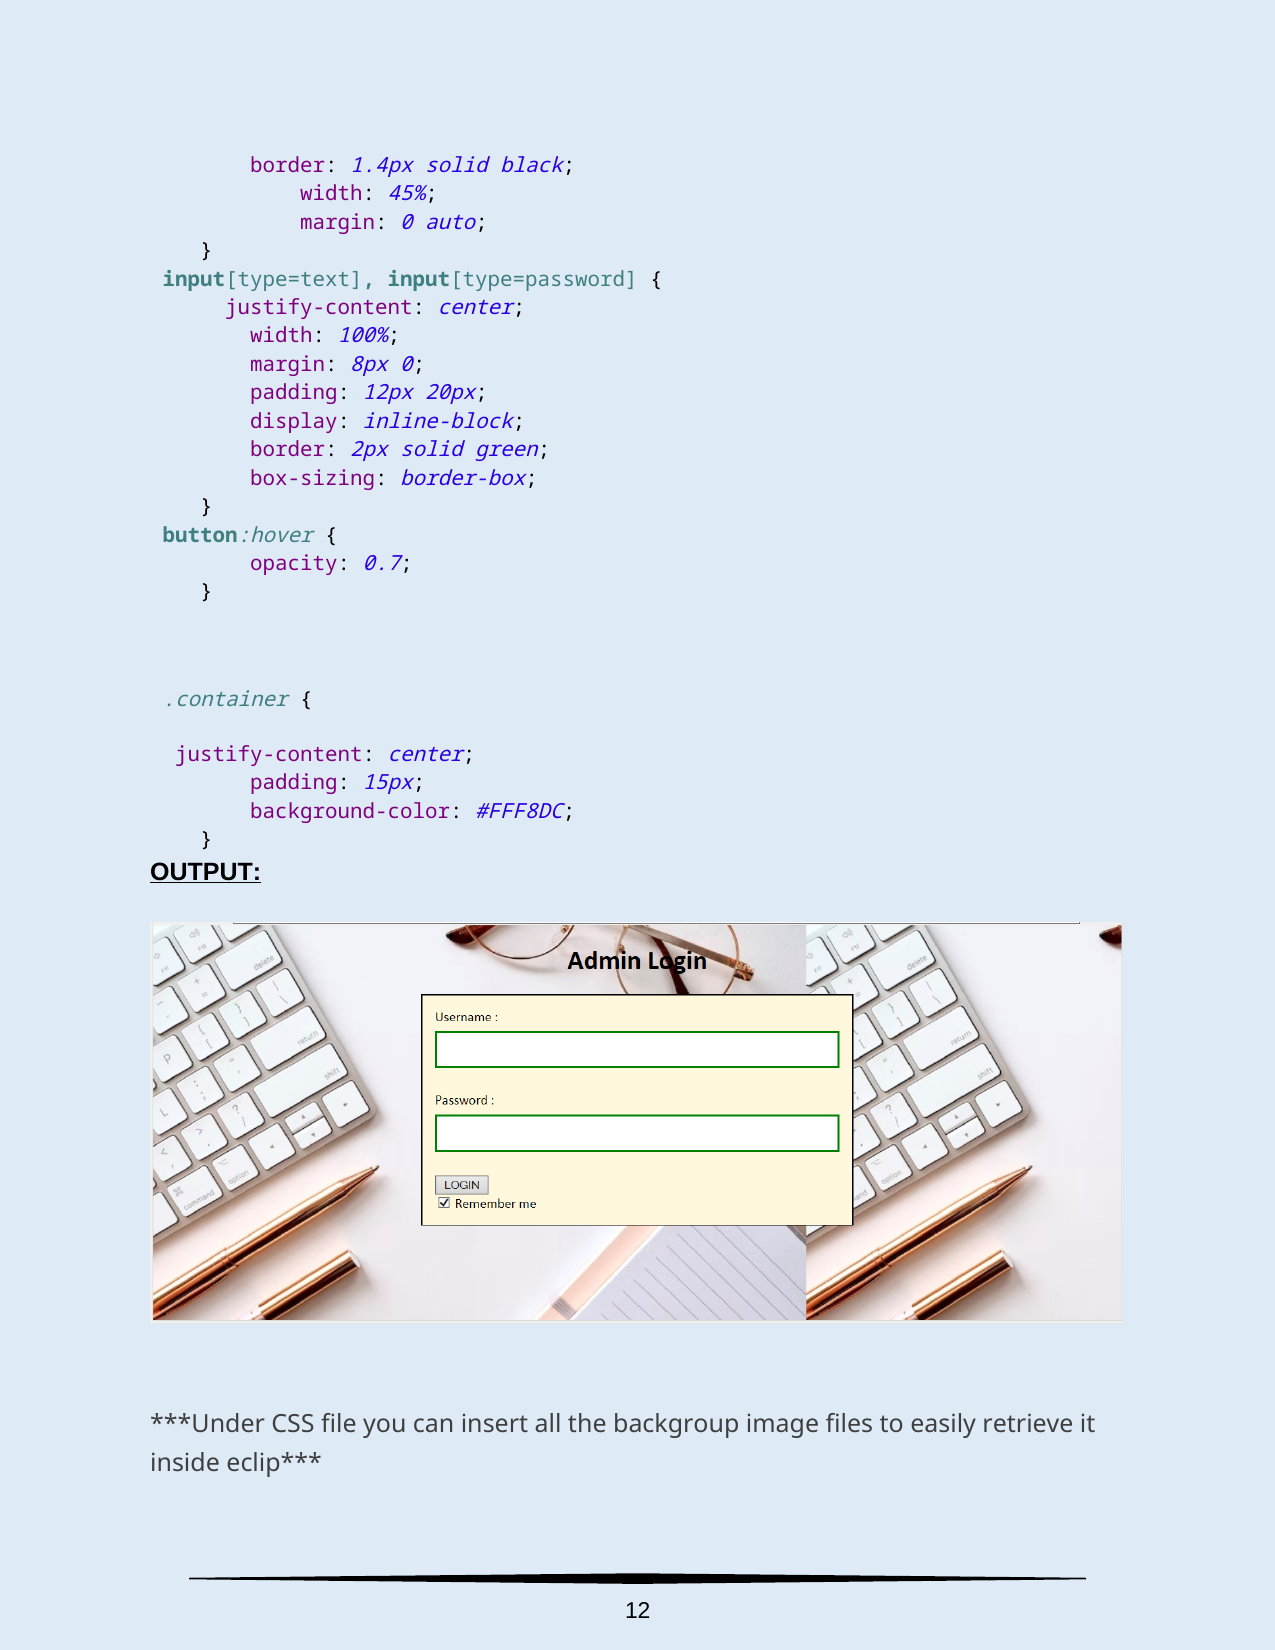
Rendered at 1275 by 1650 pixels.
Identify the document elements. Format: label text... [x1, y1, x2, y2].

text } [150, 491, 1125, 520]
text } [150, 235, 1125, 264]
text padding: 12px 20px; [150, 377, 1125, 406]
text } [150, 577, 1125, 605]
text padding: 15px; [150, 767, 1125, 796]
text border: 2px solid green; [150, 434, 1125, 463]
text } [150, 824, 1125, 853]
text margin: 0 auto; [150, 207, 1125, 235]
text opacity: 0.7; [150, 548, 1125, 577]
text width: 45%; [150, 178, 1125, 207]
text border: 1.4px solid black; [150, 150, 1125, 178]
text .container { [150, 684, 1125, 712]
text input[type=text], input[type=password] { [150, 264, 1125, 292]
picture [150, 922, 1125, 1324]
text ***Under CSS file you can insert all the backgroup image files to easily retrieve it inside eclip*** [150, 1406, 1125, 1479]
text OUTPUT: [150, 857, 1125, 886]
text justify-content: center; [150, 739, 1125, 767]
text justify-content: center; [150, 292, 1125, 321]
text margin: 8px 0; [150, 349, 1125, 377]
text width: 100%; [150, 321, 1125, 349]
text display: inline-block; [150, 406, 1125, 434]
text button:hover { [150, 520, 1125, 548]
text box-sizing: border-box; [150, 463, 1125, 491]
text background-color: #FFF8DC; [150, 796, 1125, 824]
